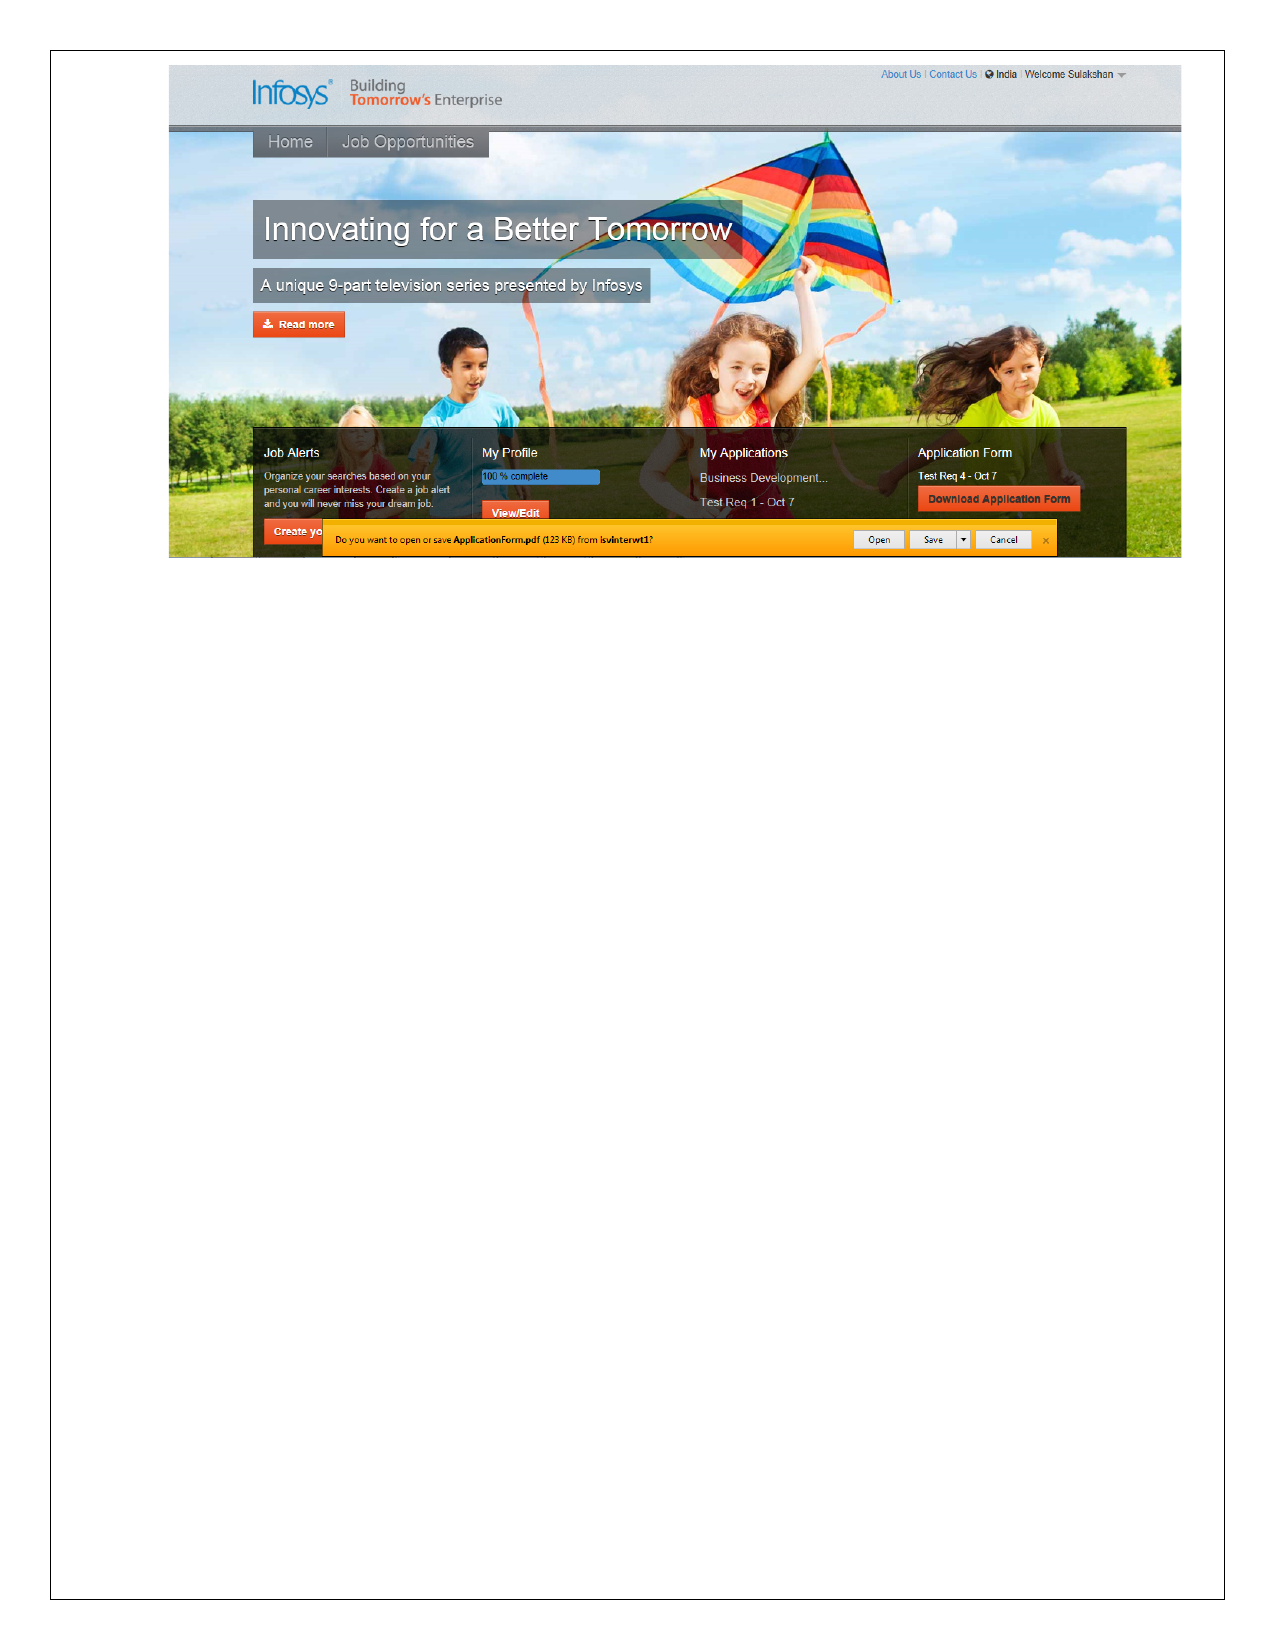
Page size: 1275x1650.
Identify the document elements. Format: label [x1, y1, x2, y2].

picture [168, 65, 1182, 558]
